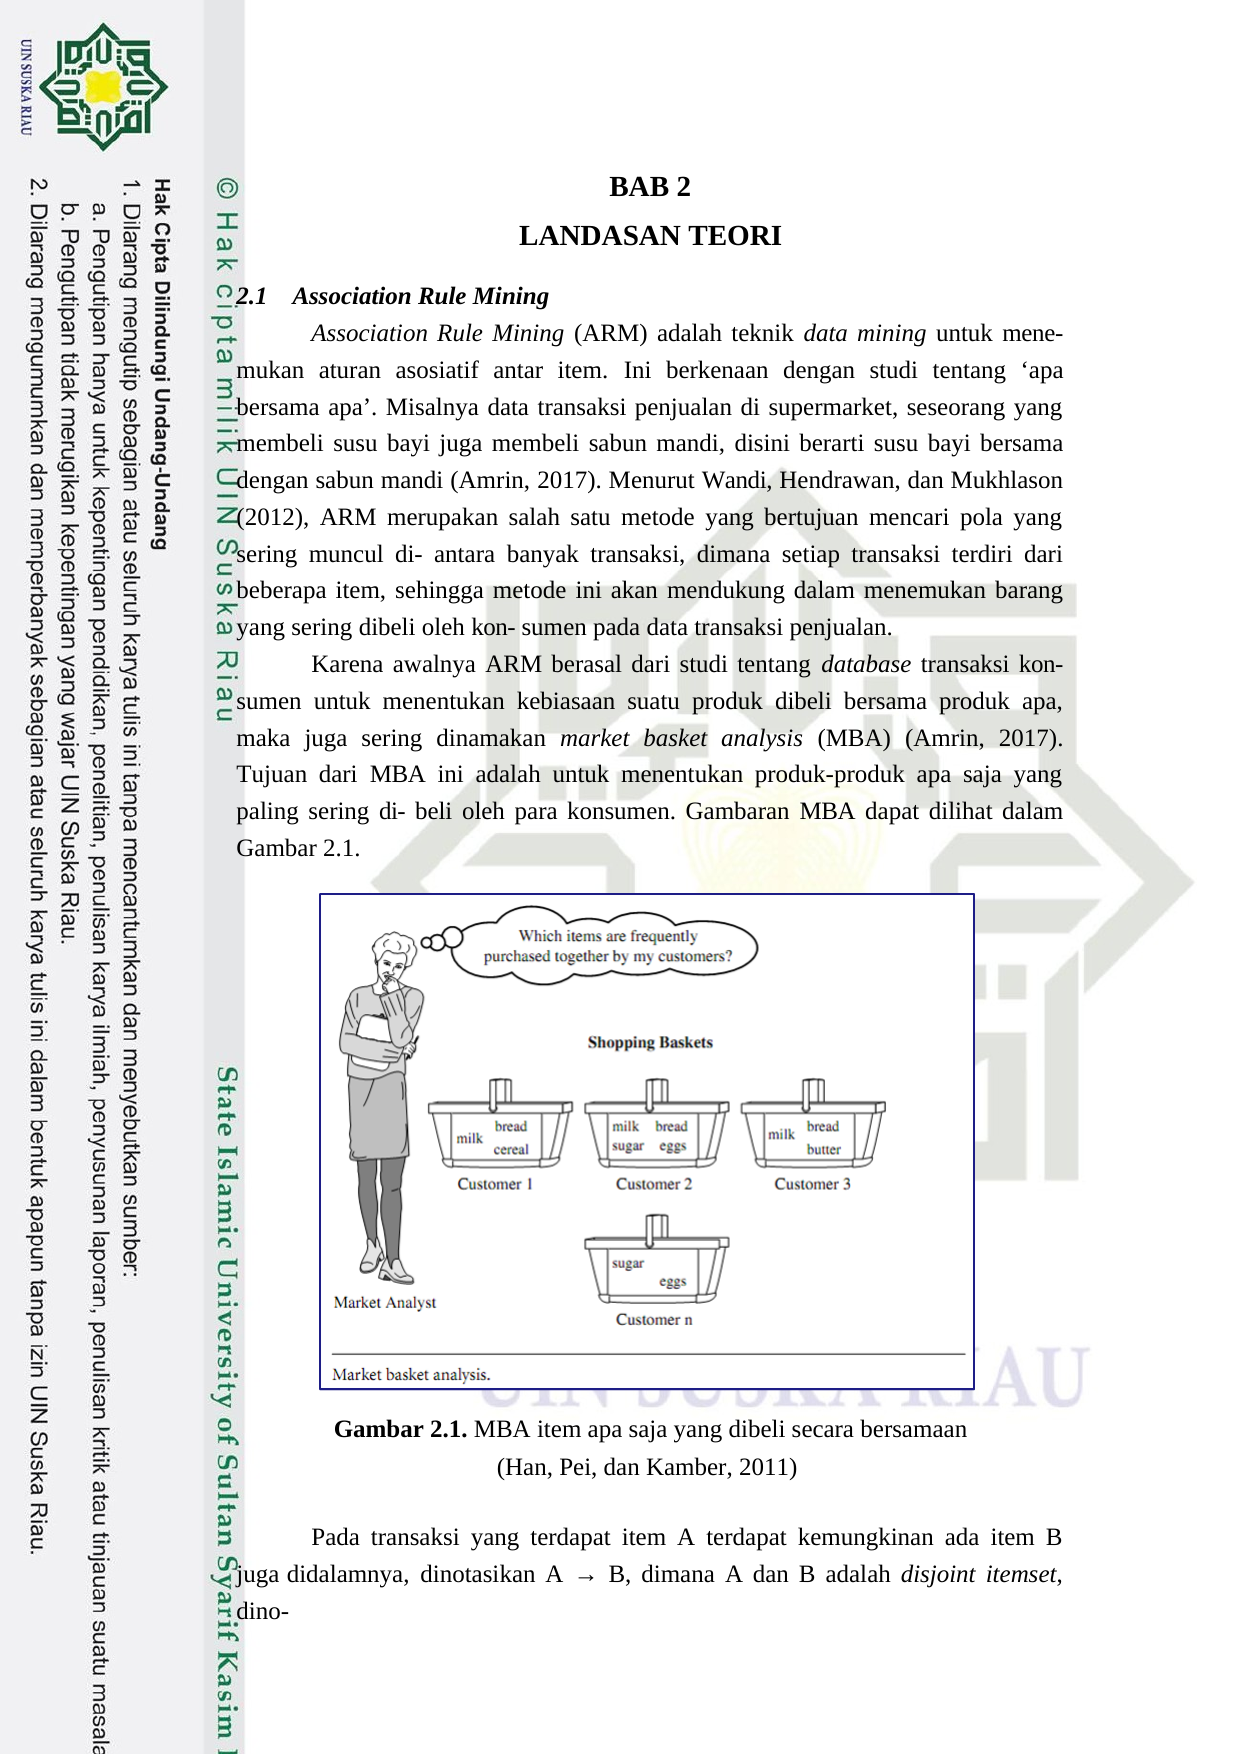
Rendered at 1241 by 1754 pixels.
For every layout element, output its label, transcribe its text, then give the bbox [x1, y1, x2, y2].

text Association Rule Mining (ARM) adalah teknik data mining untuk mene- mukan aturan asosiatif antar item. Ini berkenaan dengan studi tentang ‘apa bersama apa’. Misalnya data transaksi penjualan di supermarket, seseorang yang membeli susu bayi juga membeli sabun mandi, disini berarti susu bayi bersama dengan sabun mandi (Amrin, 2017). Menurut Wandi, Hendrawan, dan Mukhlason (2012), ARM merupakan salah satu metode yang bertujuan mencari pola yang sering muncul di- antara banyak transaksi, dimana setiap transaksi terdiri dari beberapa item, sehingga metode ini akan mendukung dalam menemukan barang yang sering dibeli oleh kon- sumen pada data transaksi penjualan. [236, 318, 1063, 641]
picture [0, 0, 1198, 1754]
subtitle BAB 2 LANDASAN TEORI [519, 169, 851, 251]
text Pada transaksi yang terdapat item A terdapat kemungkinan ada item B juga didalamnya, dinotasikan A → B, dimana A dan B adalah disjoint itemset, dino- [236, 1522, 1063, 1624]
text Gambar 2.1. MBA item apa saja yang dibeli secara bersamaan (Han, Pei, dan Kamber, 2011) [333, 904, 1021, 1480]
subtitle Association Rule Mining [236, 281, 1240, 310]
text Karena awalnya ARM berasal dari studi tentang database transaksi kon- sumen untuk menentukan kebiasaan suatu produk dibeli bersama produk apa, maka juga sering dinamakan market basket analysis (MBA) (Amrin, 2017). Tujuan dari MBA ini adalah untuk menentukan produk-produk apa saja yang paling sering di- beli oleh para konsumen. Gambaran MBA dapat dilihat dalam Gambar 2.1. [236, 649, 1063, 862]
